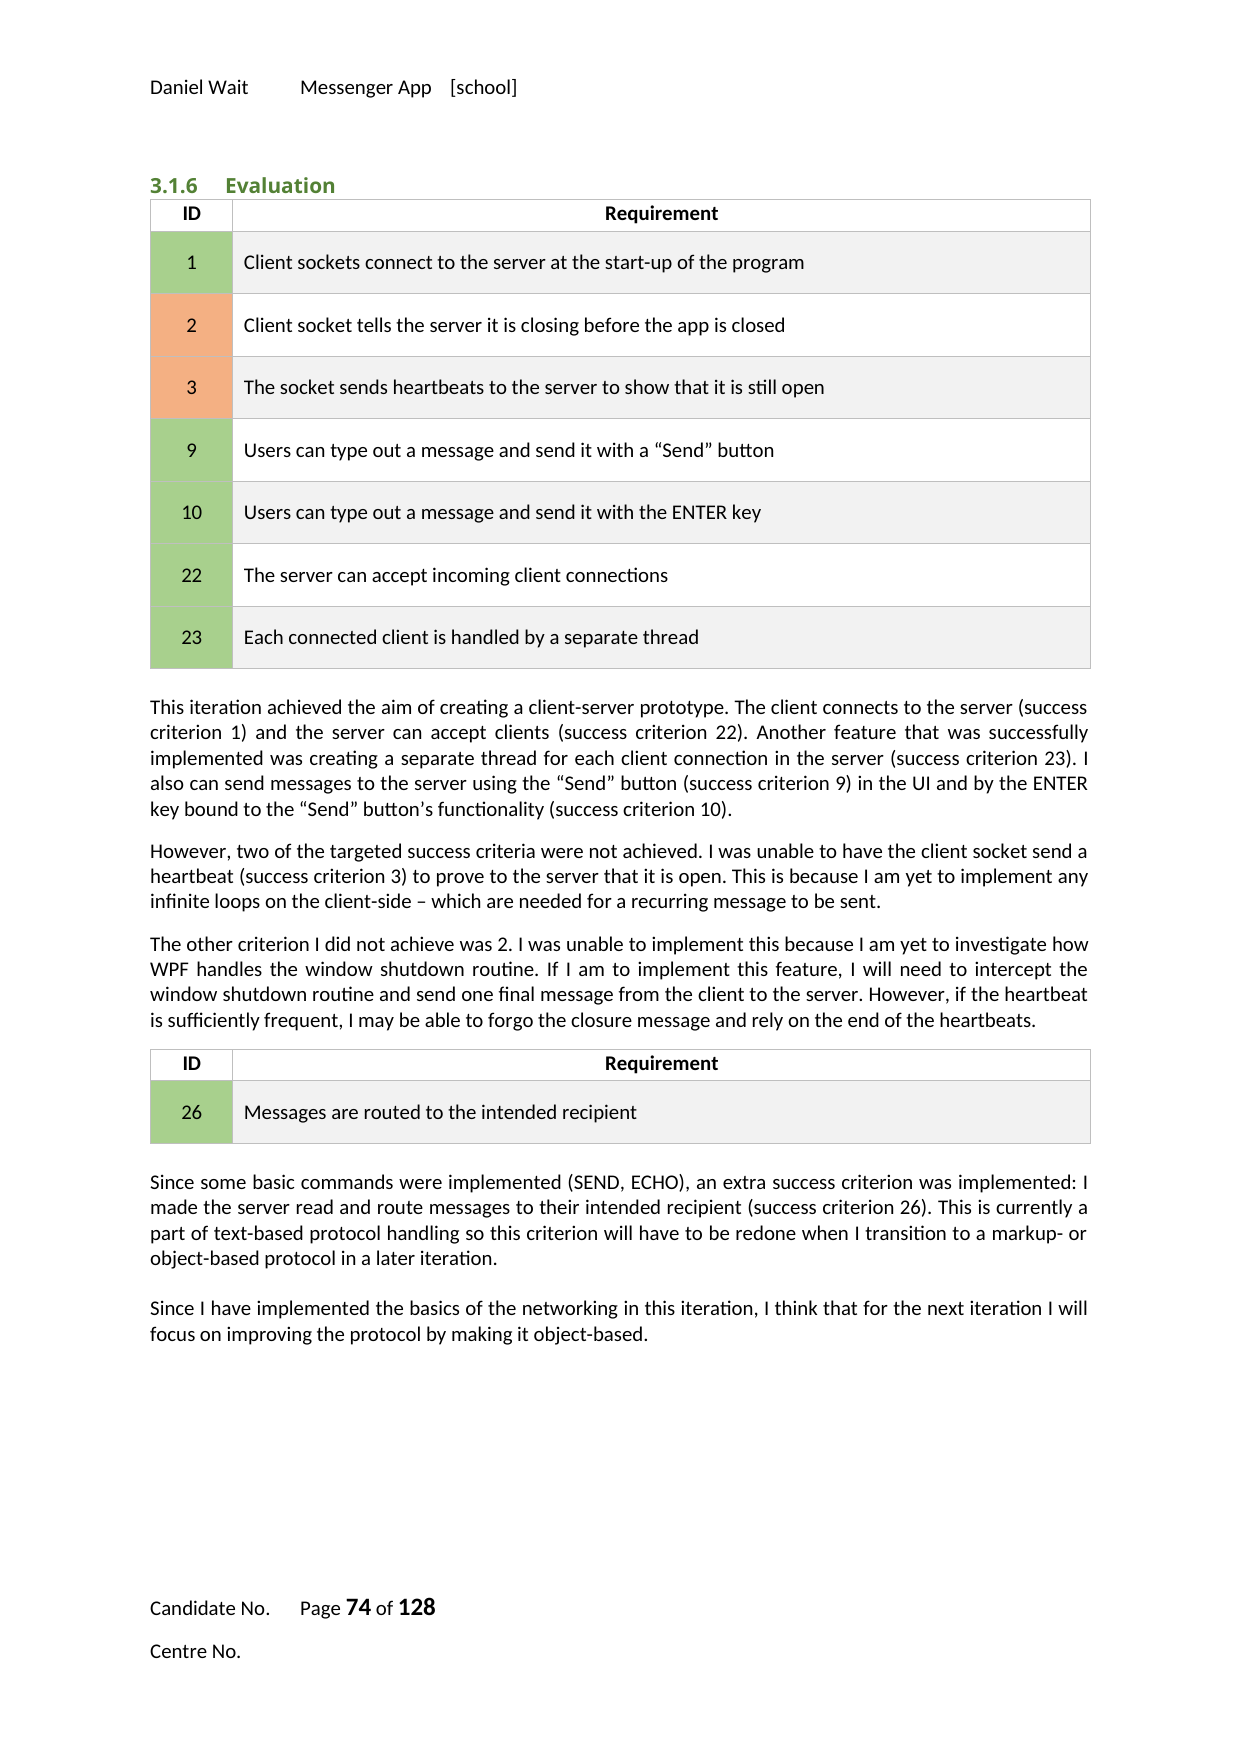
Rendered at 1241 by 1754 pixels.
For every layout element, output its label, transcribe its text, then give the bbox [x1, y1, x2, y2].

text However, two of the targeted success criteria were not achieved. I was unable to have the client socket send a heartbeat (success criterion 3) to prove to the server that it is open. This is because I am yet to implement any infinite loops on the client-side – which are needed for a recurring message to be sent. [150, 838, 1090, 914]
subtitle Evaluation [150, 171, 1090, 199]
table_cell Client socket tells the server it is closing before the app is closed [233, 294, 1090, 356]
table_cell 10 [151, 482, 232, 543]
table_cell Each connected client is handled by a separate thread [233, 607, 1090, 668]
table_cell 26 [151, 1081, 232, 1143]
table_cell Client sockets connect to the server at the start-up of the program [233, 232, 1090, 293]
table_cell Users can type out a message and send it with a “Send” button [233, 419, 1090, 481]
text This iteration achieved the aim of creating a client-server prototype. The client connects to the server (success criterion 1) and the server can accept clients (success criterion 22). Another feature that was successfully implemented was creating a separate thread for each client connection in the server (success criterion 23). I also can send messages to the server using the “Send” button (success criterion 9) in the UI and by the ENTER key bound to the “Send” button’s functionality (success criterion 10). [150, 694, 1090, 821]
text Since some basic commands were implemented (SEND, ECHO), an extra success criterion was implemented: I made the server read and route messages to their intended recipient (success criterion 26). This is currently a part of text-based protocol handling so this criterion will have to be redone when I transition to a markup- or object-based protocol in a later iteration. [150, 1169, 1090, 1271]
table_cell The socket sends heartbeats to the server to show that it is still open [233, 357, 1090, 418]
table_header ID [151, 1050, 232, 1080]
text Since I have implemented the basics of the networking in this iteration, I think that for the next iteration I will focus on improving the protocol by making it object-based. [150, 1296, 1090, 1346]
table_header ID [151, 200, 232, 231]
text The other criterion I did not achieve was 2. I was unable to implement this because I am yet to investigate how WPF handles the window shutdown routine. If I am to implement this feature, I will need to intercept the window shutdown routine and send one final message from the client to the server. However, if the heartbeat is sufficiently frequent, I may be able to forgo the closure message and rely on the end of the heartbeats. [150, 931, 1090, 1032]
table_cell Messages are routed to the intended recipient [233, 1081, 1090, 1143]
table_cell 22 [151, 544, 232, 606]
table_header Requirement [233, 200, 1090, 231]
table_cell The server can accept incoming client connections [233, 544, 1090, 606]
table_cell 23 [151, 607, 232, 668]
table_cell 3 [151, 357, 232, 418]
table_cell 2 [151, 294, 232, 356]
table_cell 9 [151, 419, 232, 481]
table_cell 1 [151, 232, 232, 293]
table_header Requirement [233, 1050, 1090, 1080]
table_cell Users can type out a message and send it with the ENTER key [233, 482, 1090, 543]
